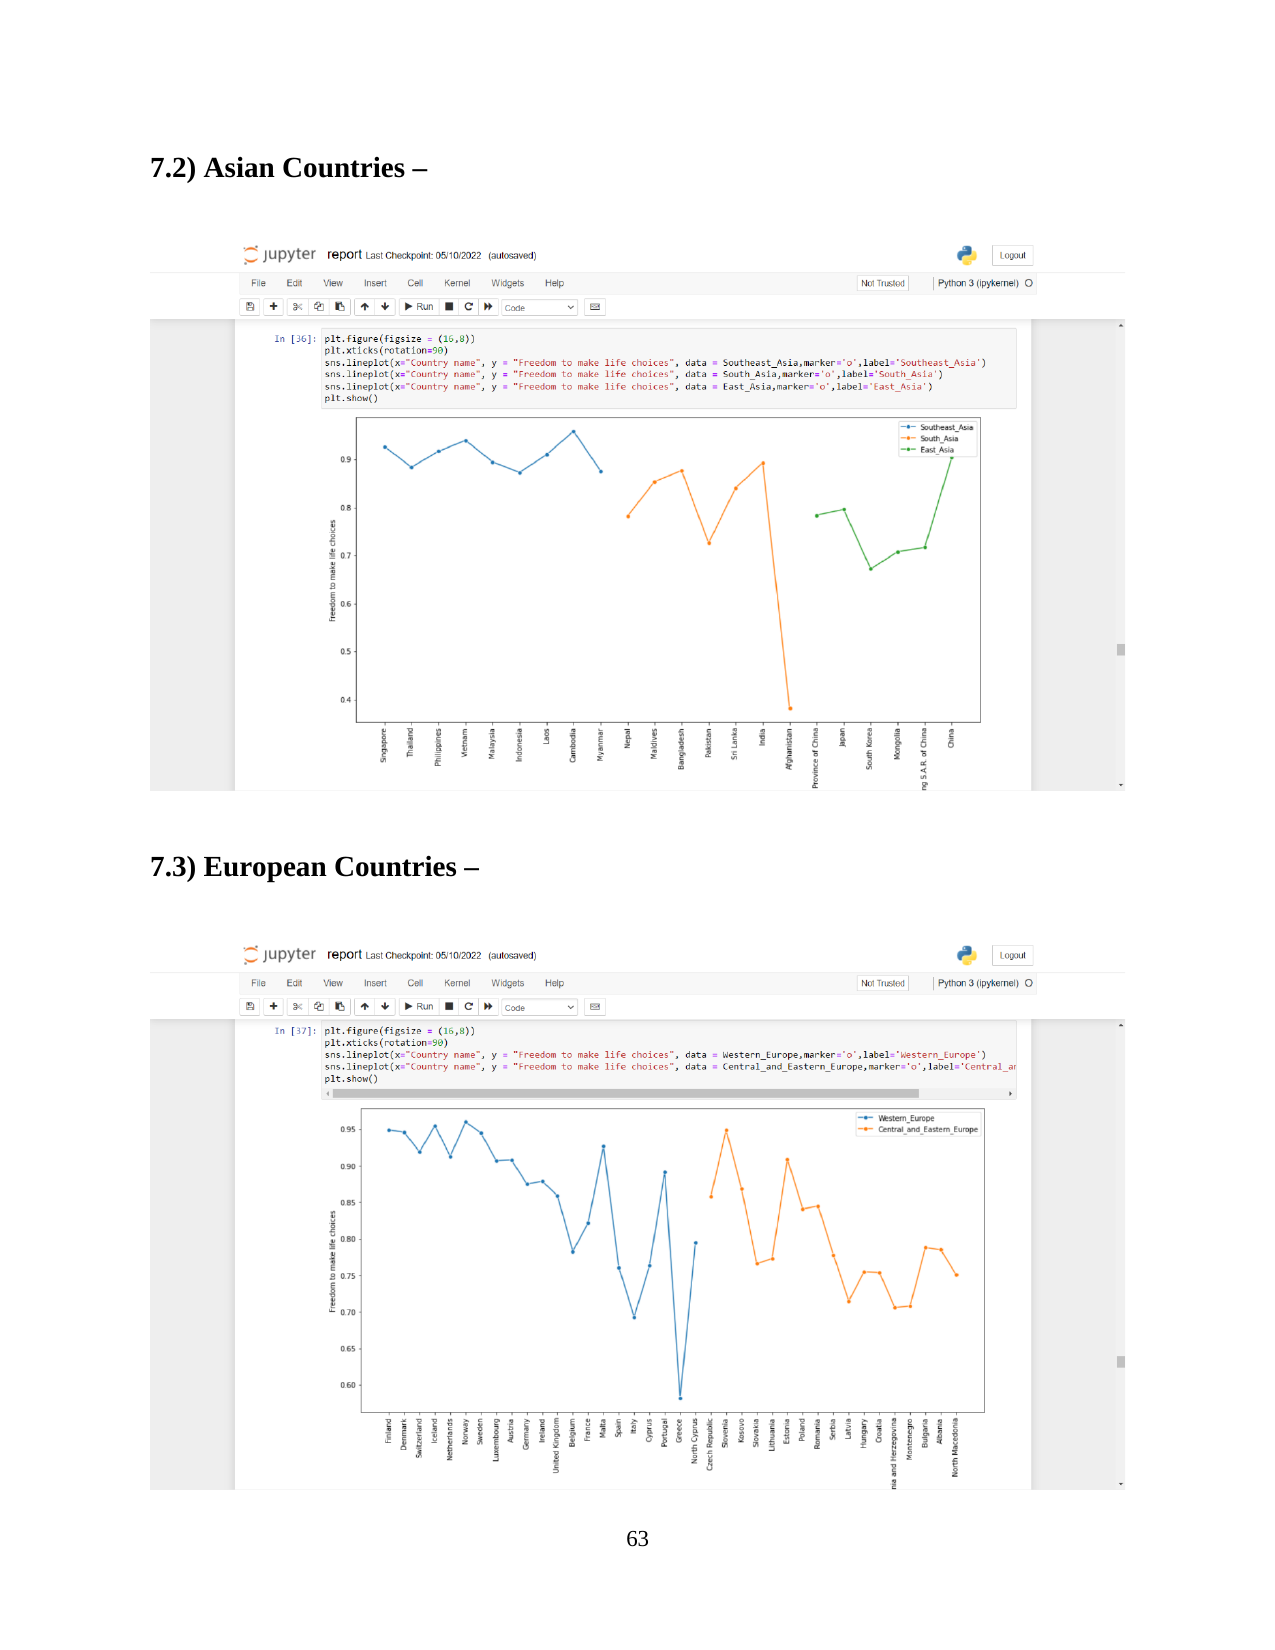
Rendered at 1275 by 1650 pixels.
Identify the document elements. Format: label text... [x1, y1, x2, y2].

picture [150, 941, 1125, 1490]
picture [150, 242, 1125, 791]
text 7.3) European Countries – [150, 849, 1125, 883]
text 7.2) Asian Countries – [150, 150, 1125, 183]
